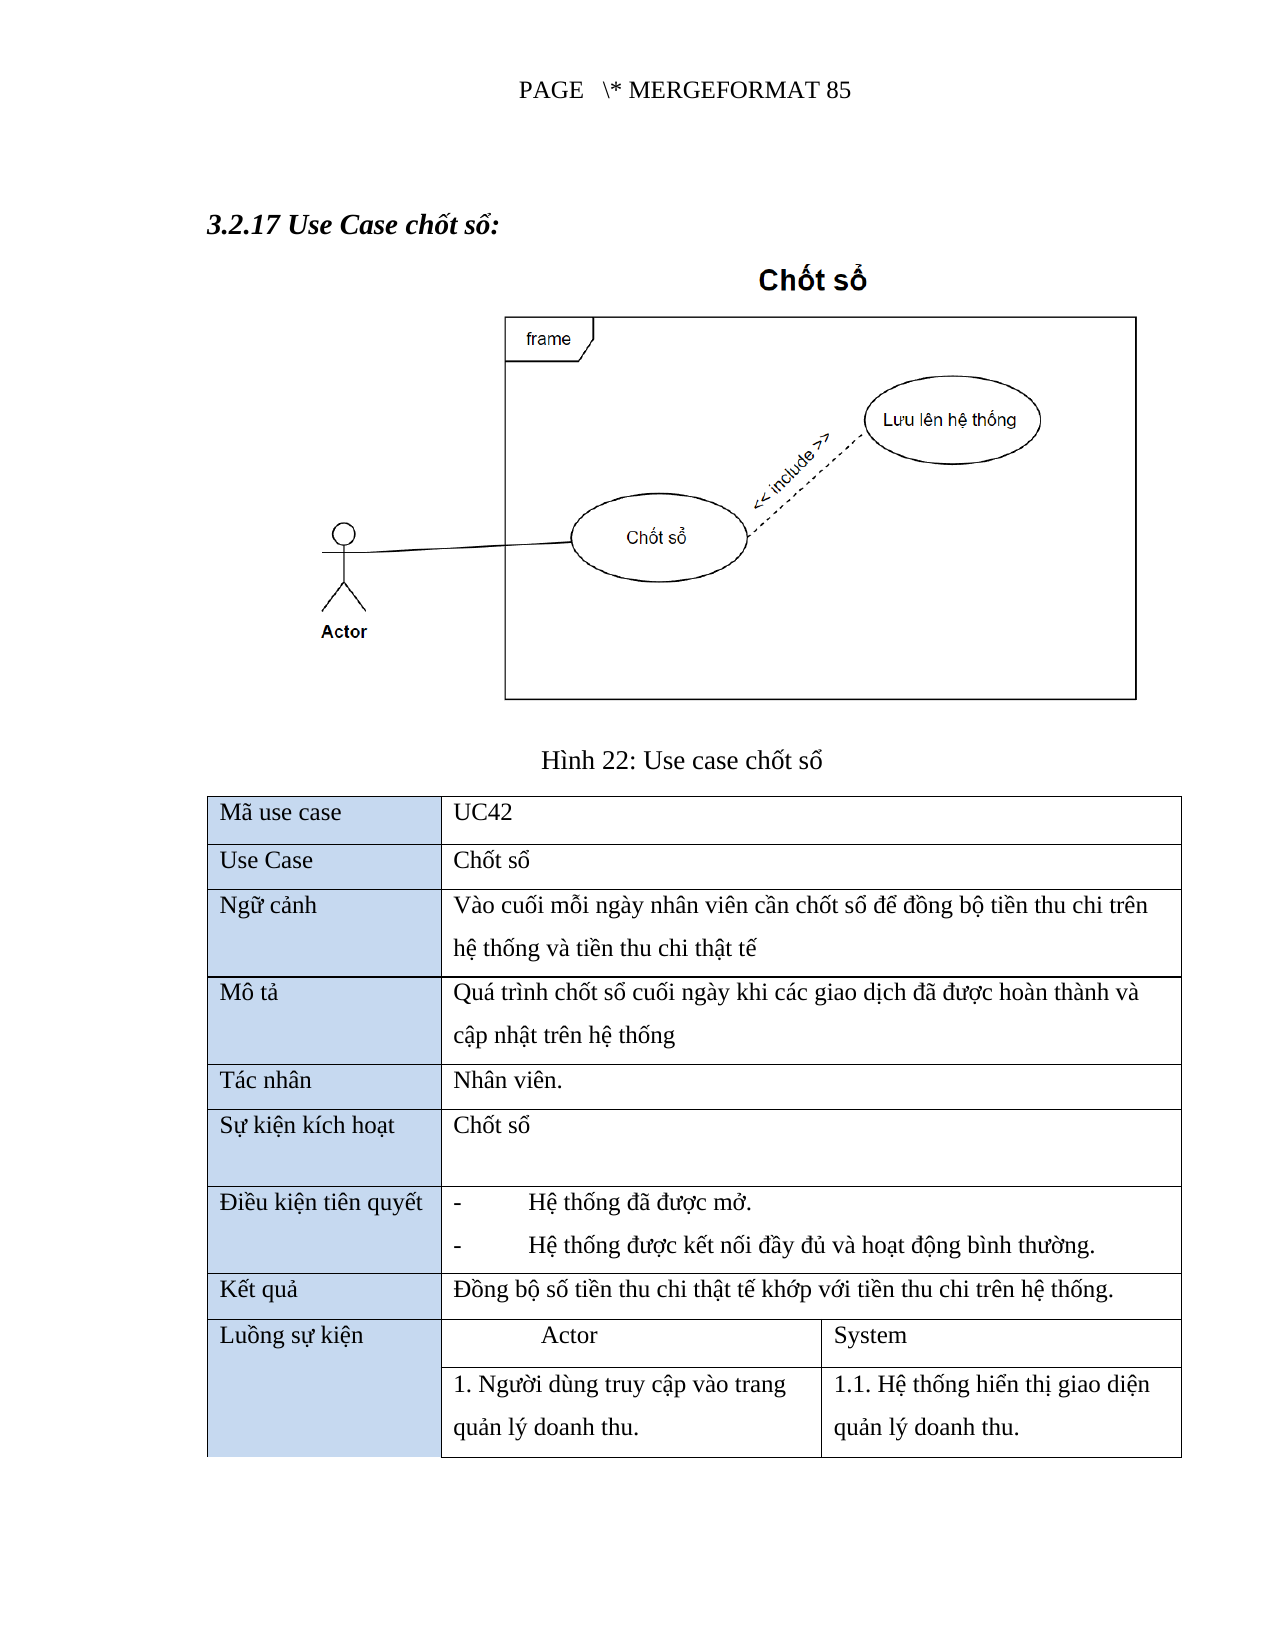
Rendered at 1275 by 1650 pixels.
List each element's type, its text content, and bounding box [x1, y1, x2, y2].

table_cell Chốt sổ [442, 1110, 1181, 1186]
table_cell - Hệ thống đã được mở. - Hệ thống được kết nối đầy đủ và hoạt động bình thường. [442, 1187, 1181, 1273]
text Hình 22: Use case chốt sổ [207, 744, 1157, 775]
table_cell Luồng sự kiện [208, 1320, 441, 1457]
table_cell 1.1. Hệ thống hiển thị giao diện quản lý doanh thu. [822, 1368, 1181, 1457]
table_cell Use Case [208, 845, 441, 889]
table_cell 1. Người dùng truy cập vào trang quản lý doanh thu. [442, 1368, 821, 1457]
table_cell Ngữ cảnh [208, 890, 441, 976]
picture [281, 257, 1168, 729]
table_cell Điều kiện tiên quyết [208, 1187, 441, 1273]
table_cell Sự kiện kích hoạt [208, 1110, 441, 1186]
table_cell Quá trình chốt sổ cuối ngày khi các giao dịch đã được hoàn thành và cập nhật trên hệ thống [442, 978, 1181, 1064]
table_cell Kết quả [208, 1274, 441, 1319]
table_cell Mô tả [208, 978, 441, 1064]
table_cell Chốt sổ [442, 845, 1181, 889]
table_header Mã use case [208, 797, 441, 844]
text 3.2.17 Use Case chốt sổ: [207, 207, 1157, 240]
table_header UC42 [442, 797, 1181, 844]
table_cell System [822, 1320, 1181, 1367]
table_cell Actor [442, 1320, 821, 1367]
table_cell Đồng bộ số tiền thu chi thật tế khớp với tiền thu chi trên hệ thống. [442, 1274, 1181, 1319]
table_cell Vào cuối mỗi ngày nhân viên cần chốt sổ để đồng bộ tiền thu chi trên hệ thống và tiền thu chi thật tế [442, 890, 1181, 976]
table_cell Tác nhân [208, 1065, 441, 1109]
table_cell Nhân viên. [442, 1065, 1181, 1109]
